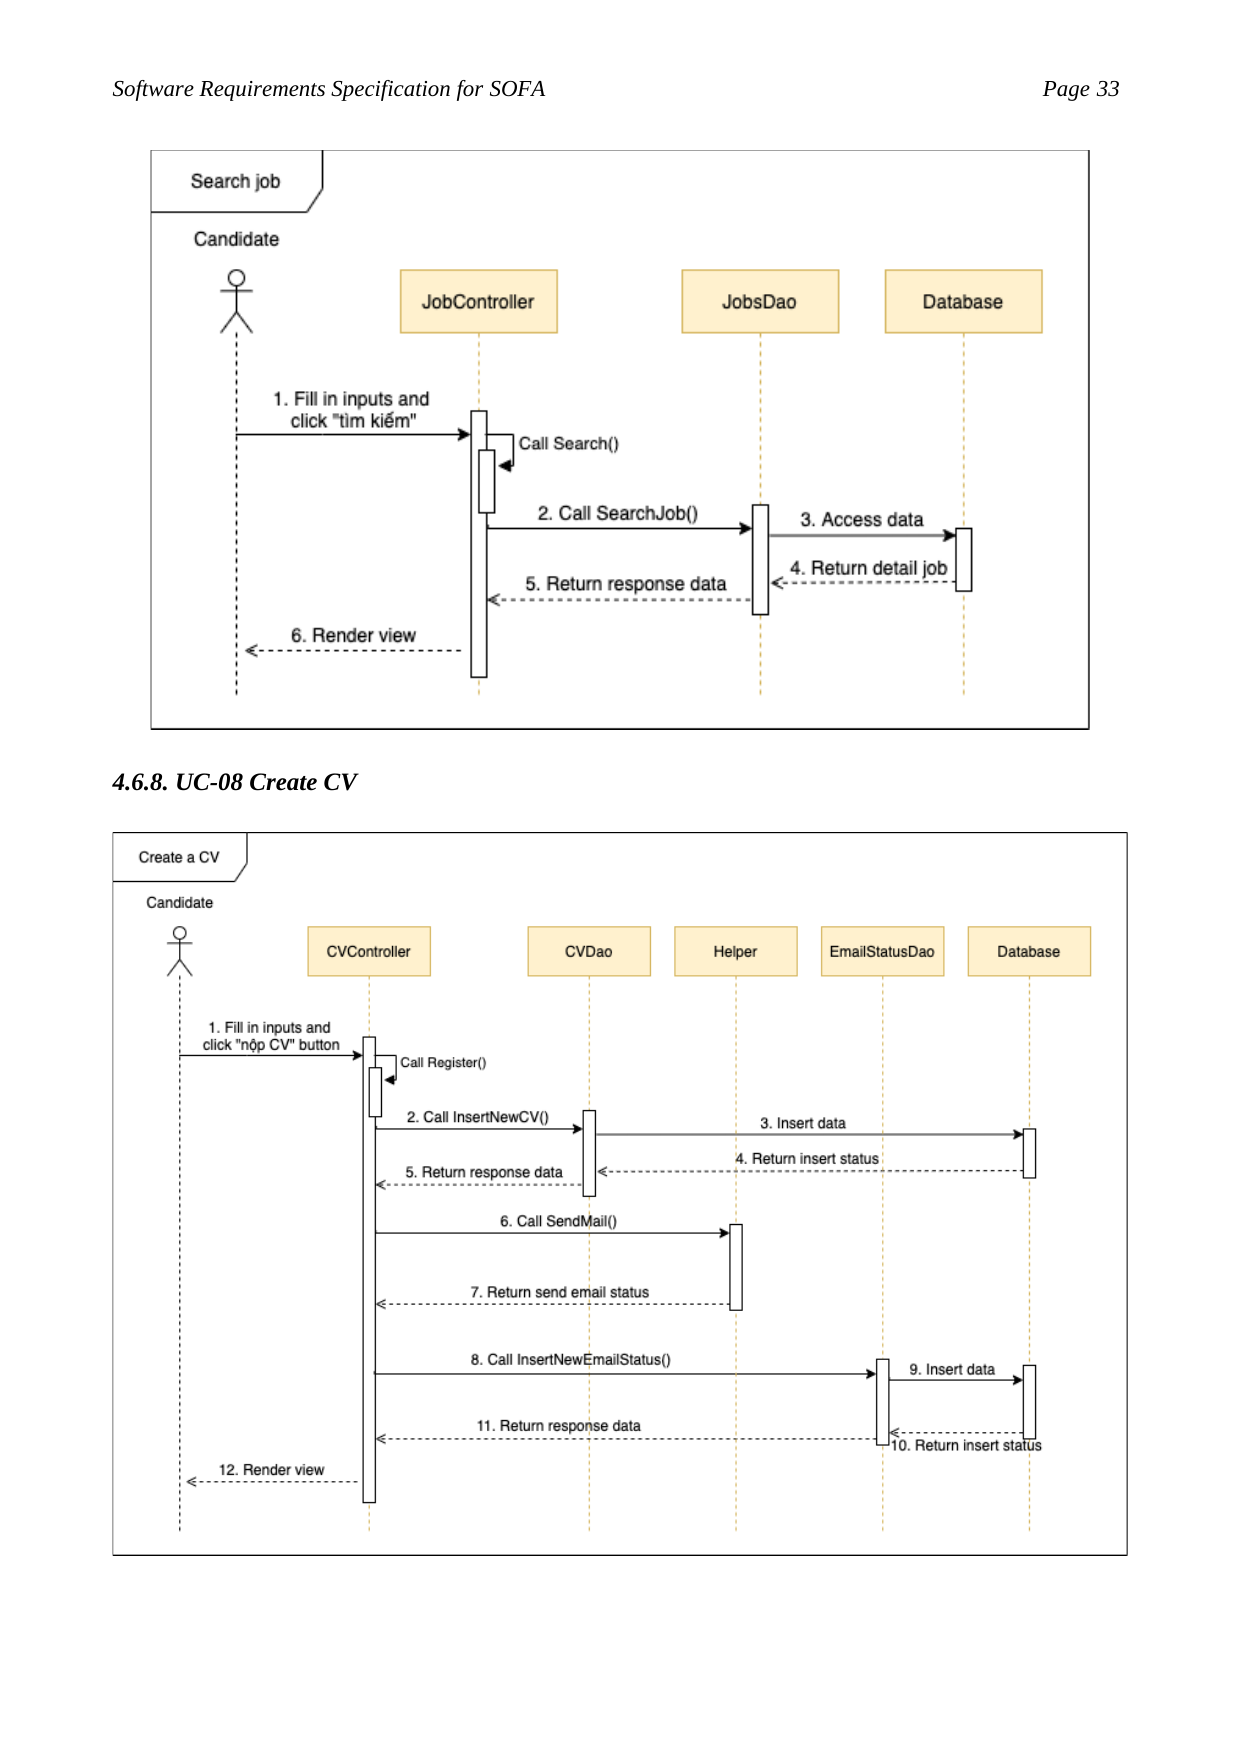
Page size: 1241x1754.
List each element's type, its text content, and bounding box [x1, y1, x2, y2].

text 4.6.8. UC-08 Create CV [112, 767, 1128, 795]
picture [112, 832, 1128, 1556]
picture [150, 150, 1090, 730]
